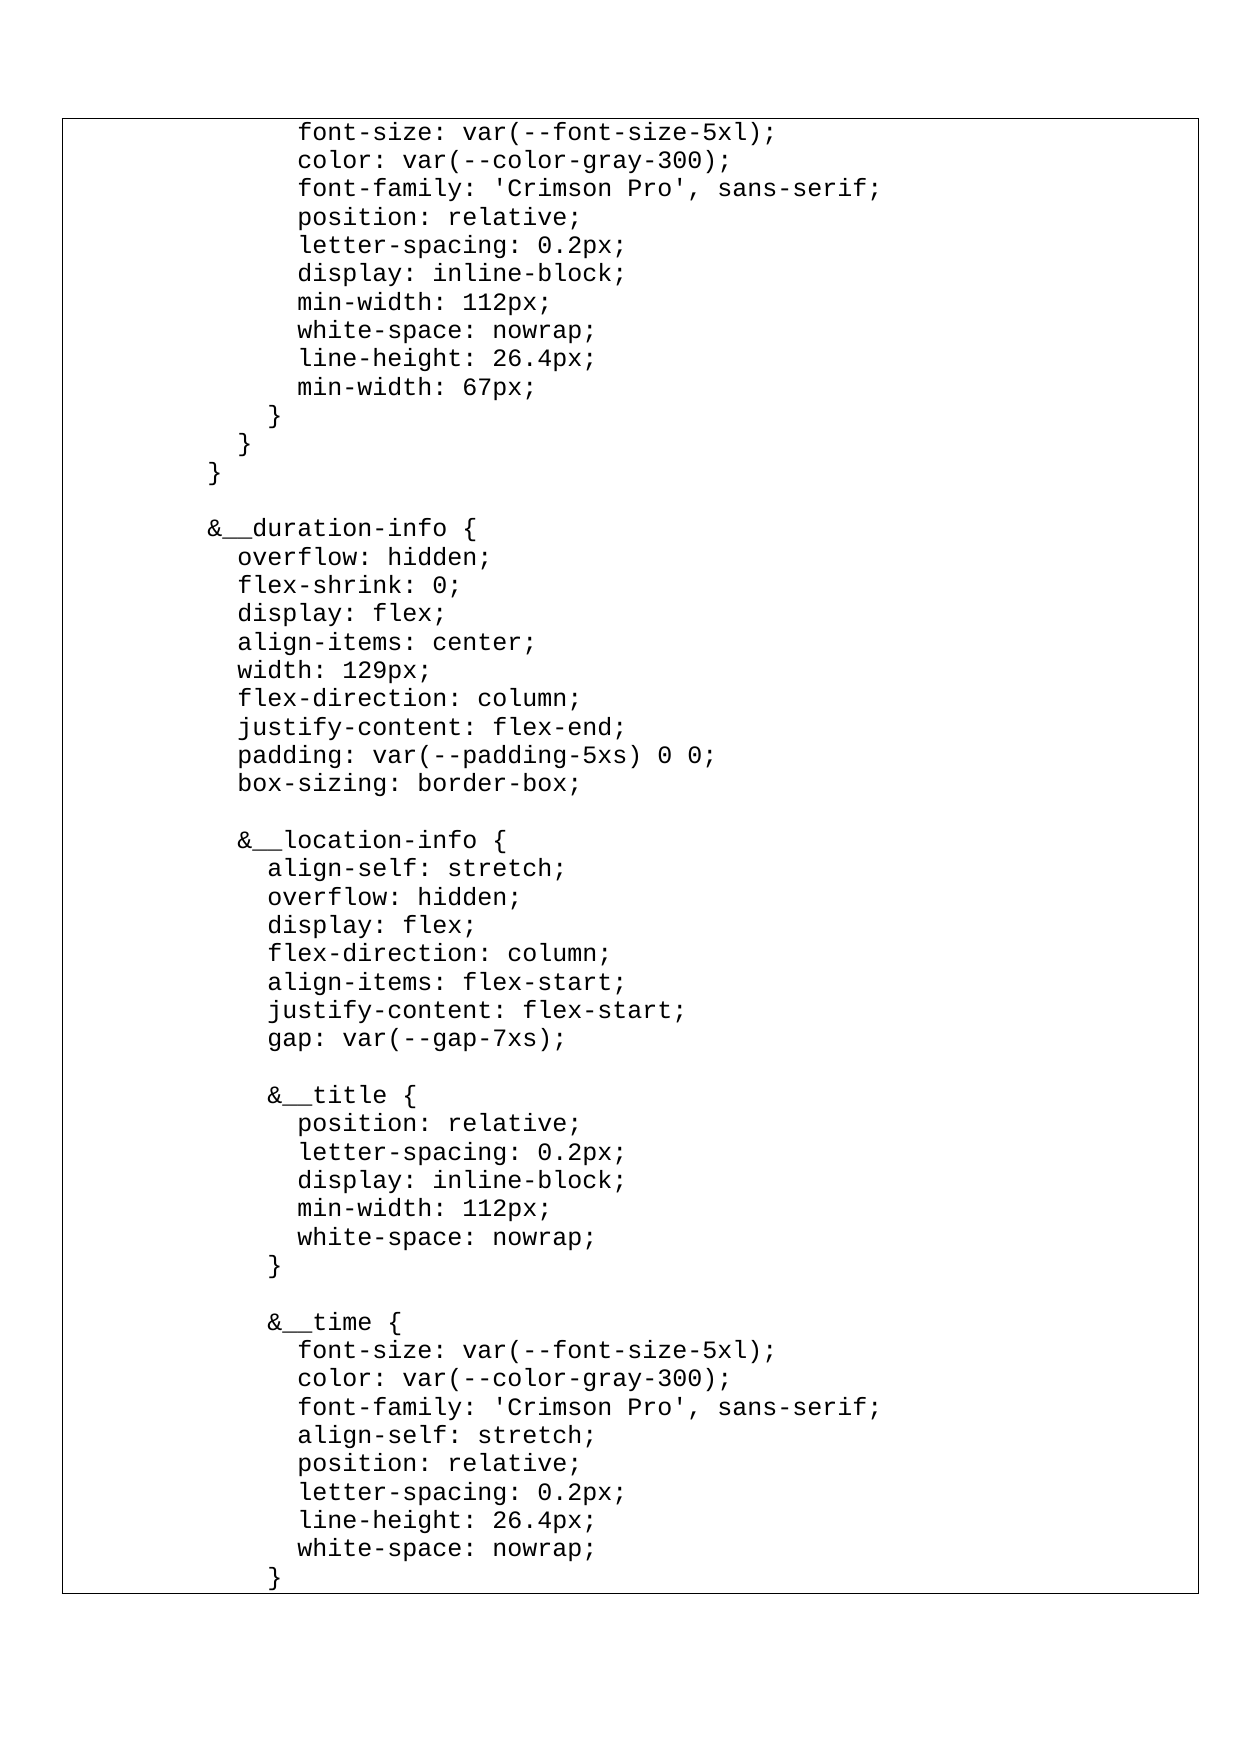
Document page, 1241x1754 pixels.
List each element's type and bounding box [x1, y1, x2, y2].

table_header [63, 119, 1198, 1592]
